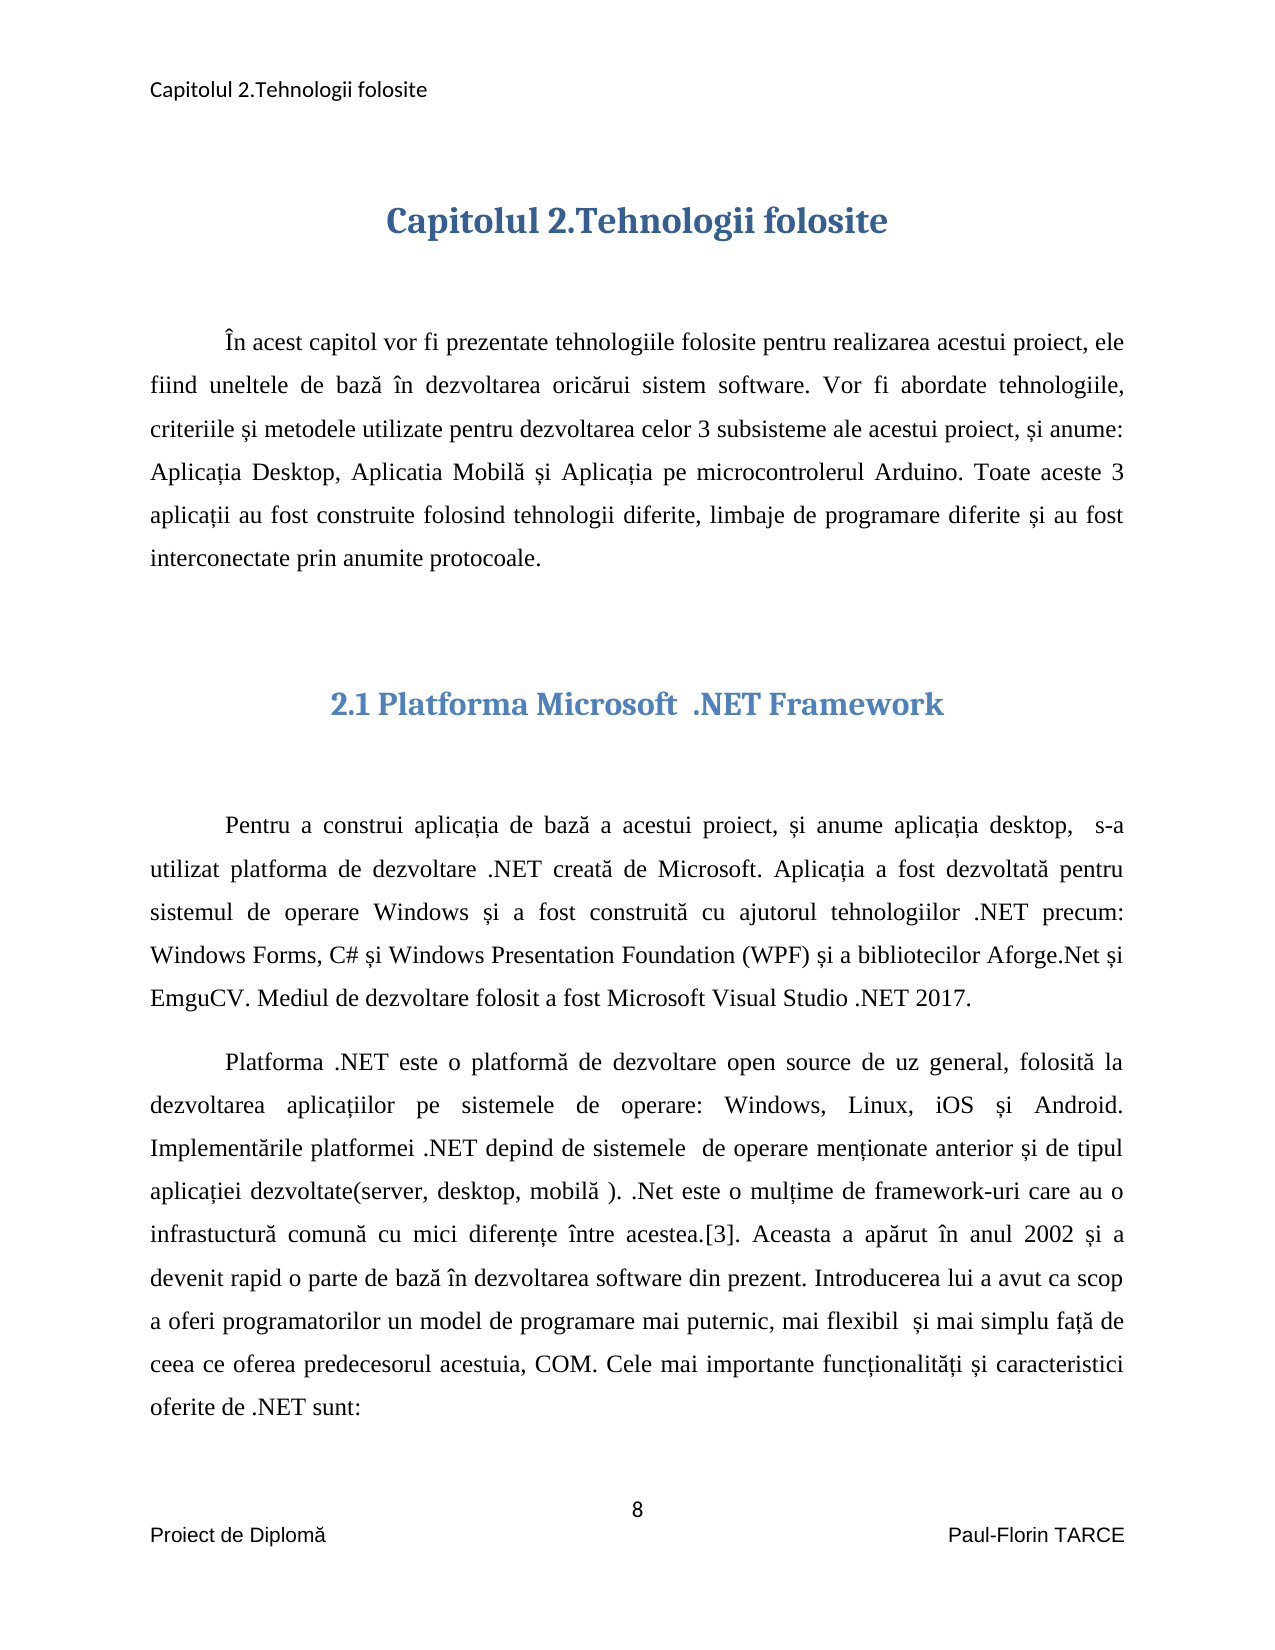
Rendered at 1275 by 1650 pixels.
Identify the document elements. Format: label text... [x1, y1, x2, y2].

text Platforma .NET este o platformă de dezvoltare open source de uz general, folosită la dezvoltarea aplicațiilor pe sistemele de operare: Windows, Linux, iOS și Android. Implementările platformei .NET depind de sistemele de operare menționate anterior și de tipul aplicației dezvoltate(server, desktop, mobilă ). .Net este o mulțime de framework-uri care au o infrastuctură comună cu mici diferențe între acestea.[3]. Aceasta a apărut în anul 2002 și a devenit rapid o parte de bază în dezvoltarea software din prezent. Introducerea lui a avut ca scop a oferi programatorilor un model de programare mai puternic, mai flexibil și mai simplu față de ceea ce oferea predecesorul acestuia, COM. Cele mai importante funcționalități și caracteristici oferite de .NET sunt: [150, 1047, 1125, 1421]
subtitle 2.1 Platforma Microsoft .NET Framework [150, 685, 1125, 724]
text În acest capitol vor fi prezentate tehnologiile folosite pentru realizarea acestui proiect, ele fiind uneltele de bază în dezvoltarea oricărui sistem software. Vor fi abordate tehnologiile, criteriile și metodele utilizate pentru dezvoltarea celor 3 subsisteme ale acestui proiect, și anume: Aplicația Desktop, Aplicatia Mobilă și Aplicația pe microcontrolerul Arduino. Toate aceste 3 aplicații au fost construite folosind tehnologii diferite, limbaje de programare diferite și au fost interconectate prin anumite protocoale. [150, 327, 1125, 572]
text Pentru a construi aplicația de bază a acestui proiect, și anume aplicația desktop, s-a utilizat platforma de dezvoltare .NET creată de Microsoft. Aplicația a fost dezvoltată pentru sistemul de operare Windows și a fost construită cu ajutorul tehnologiilor .NET precum: Windows Forms, C# și Windows Presentation Foundation (WPF) și a bibliotecilor Aforge.Net și EmguCV. Mediul de dezvoltare folosit a fost Microsoft Visual Studio .NET 2017. [150, 811, 1125, 1012]
subtitle Capitolul 2.Tehnologii folosite [150, 200, 1125, 243]
